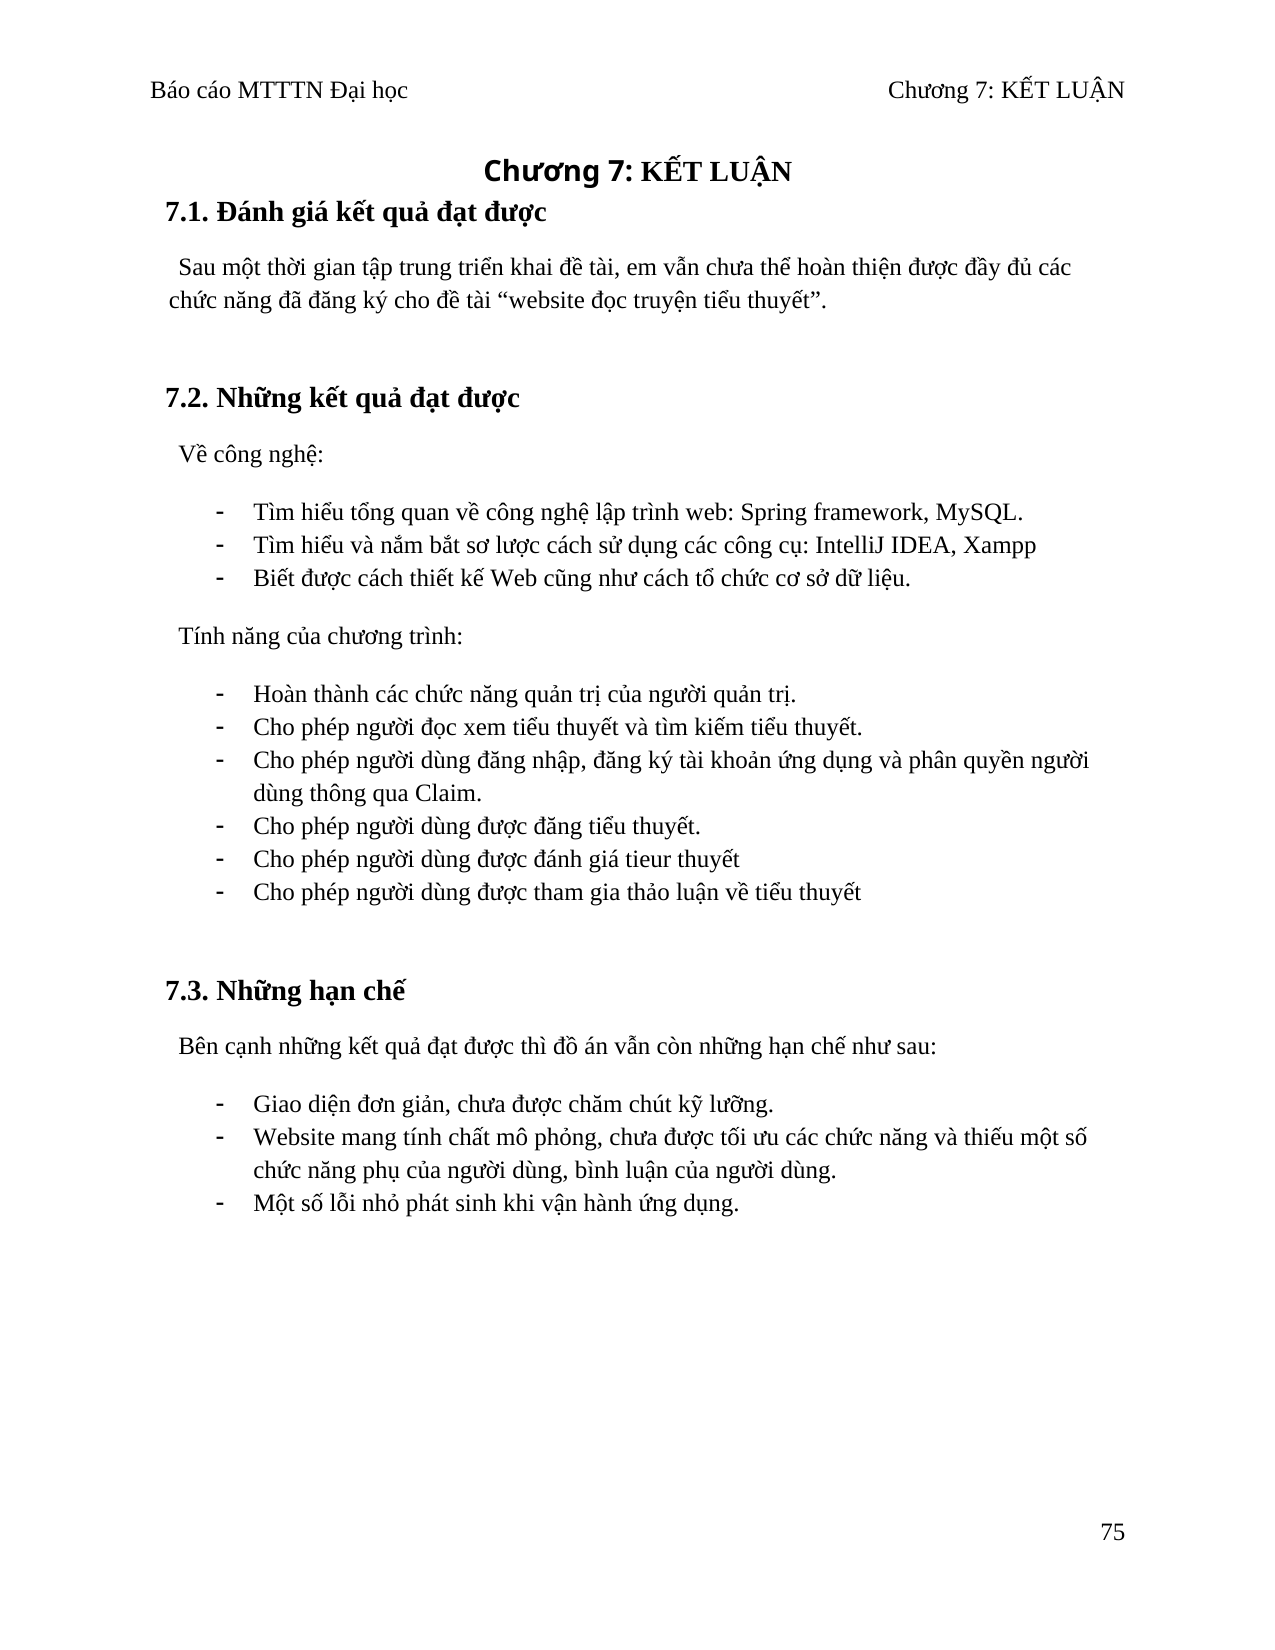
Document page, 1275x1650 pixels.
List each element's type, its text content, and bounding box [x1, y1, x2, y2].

text Bên cạnh những kết quả đạt được thì đồ án vẫn còn những hạn chế như sau: [169, 1031, 1125, 1060]
list Website mang tính chất mô phỏng, chưa được tối ưu các chức năng và thiếu một số chức năng phụ của người dùng, bình luận của người dùng. [216, 1122, 1125, 1184]
list Một số lỗi nhỏ phát sinh khi vận hành ứng dụng. [216, 1188, 1125, 1217]
list Tìm hiểu và nắm bắt sơ lược cách sử dụng các công cụ: IntelliJ IDEA, Xampp [216, 530, 1125, 559]
list Biết được cách thiết kế Web cũng như cách tổ chức cơ sở dữ liệu. [216, 563, 1125, 592]
list Cho phép người dùng được đăng tiểu thuyết. [216, 811, 1125, 840]
text Sau một thời gian tập trung triển khai đề tài, em vẫn chưa thể hoàn thiện được đầy đủ các chức năng đã đăng ký cho đề tài “website đọc truyện tiểu thuyết”. [169, 252, 1125, 314]
list Cho phép người dùng đăng nhập, đăng ký tài khoản ứng dụng và phân quyền người dùng thông qua Claim. [216, 745, 1125, 807]
subtitle Những kết quả đạt được [165, 381, 1125, 414]
subtitle Đánh giá kết quả đạt được [165, 194, 1125, 227]
subtitle KẾT LUẬN [150, 150, 1125, 190]
text Tính năng của chương trình: [169, 621, 1125, 650]
list Hoàn thành các chức năng quản trị của người quản trị. [216, 679, 1125, 708]
subtitle Những hạn chế [165, 973, 1125, 1006]
list Giao diện đơn giản, chưa được chăm chút kỹ lưỡng. [216, 1089, 1125, 1118]
list Cho phép người dùng được đánh giá tieur thuyết [216, 844, 1125, 873]
list Tìm hiểu tổng quan về công nghệ lập trình web: Spring framework, MySQL. [216, 497, 1125, 526]
text Về công nghệ: [169, 439, 1125, 468]
list Cho phép người đọc xem tiểu thuyết và tìm kiếm tiểu thuyết. [216, 712, 1125, 741]
list Cho phép người dùng được tham gia thảo luận về tiểu thuyết [216, 877, 1125, 906]
